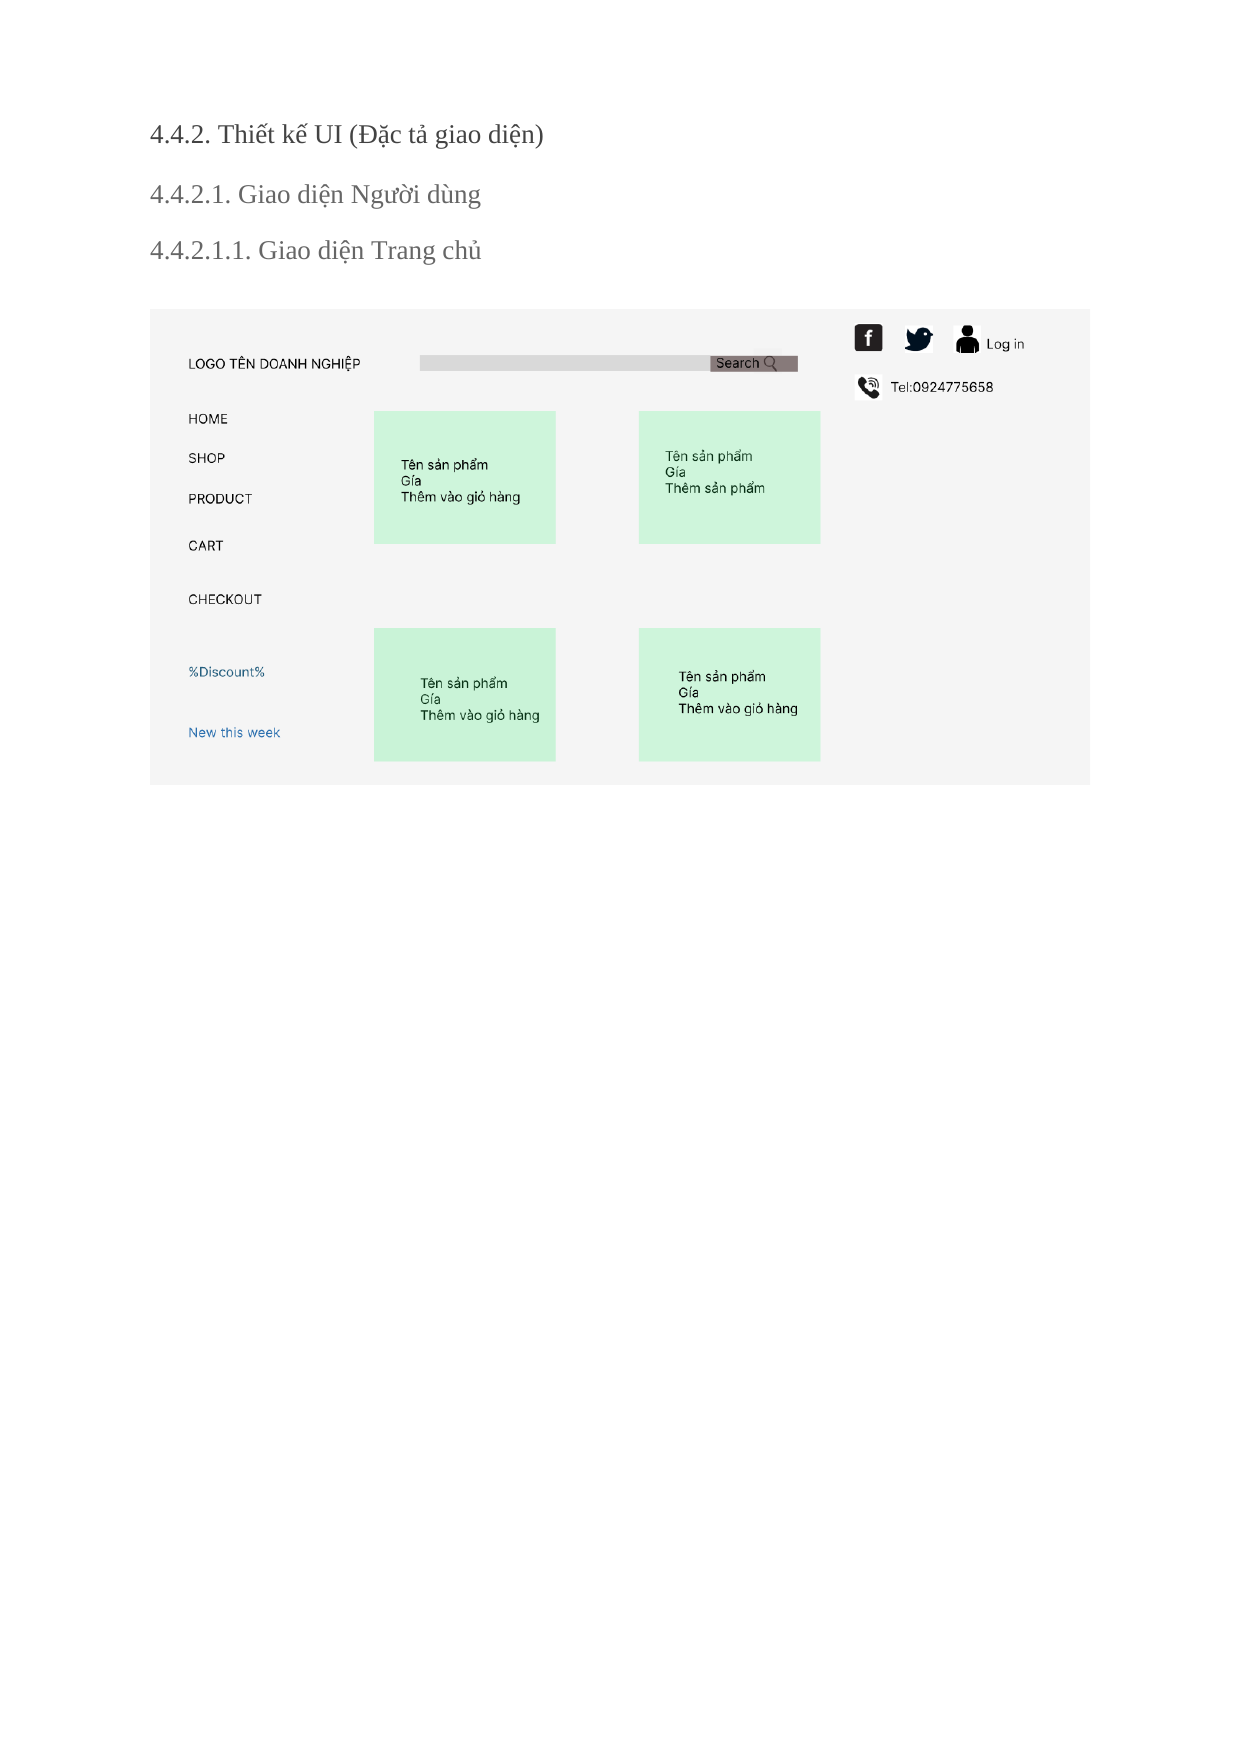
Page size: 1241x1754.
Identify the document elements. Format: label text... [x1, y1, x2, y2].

picture [150, 309, 1091, 785]
subtitle 4.4.2. Thiết kế UI (Đặc tả giao diện) [150, 118, 1109, 149]
subtitle 4.4.2.1. Giao diện Người dùng [150, 178, 1109, 209]
subtitle 4.4.2.1.1. Giao diện Trang chủ [150, 234, 1109, 266]
